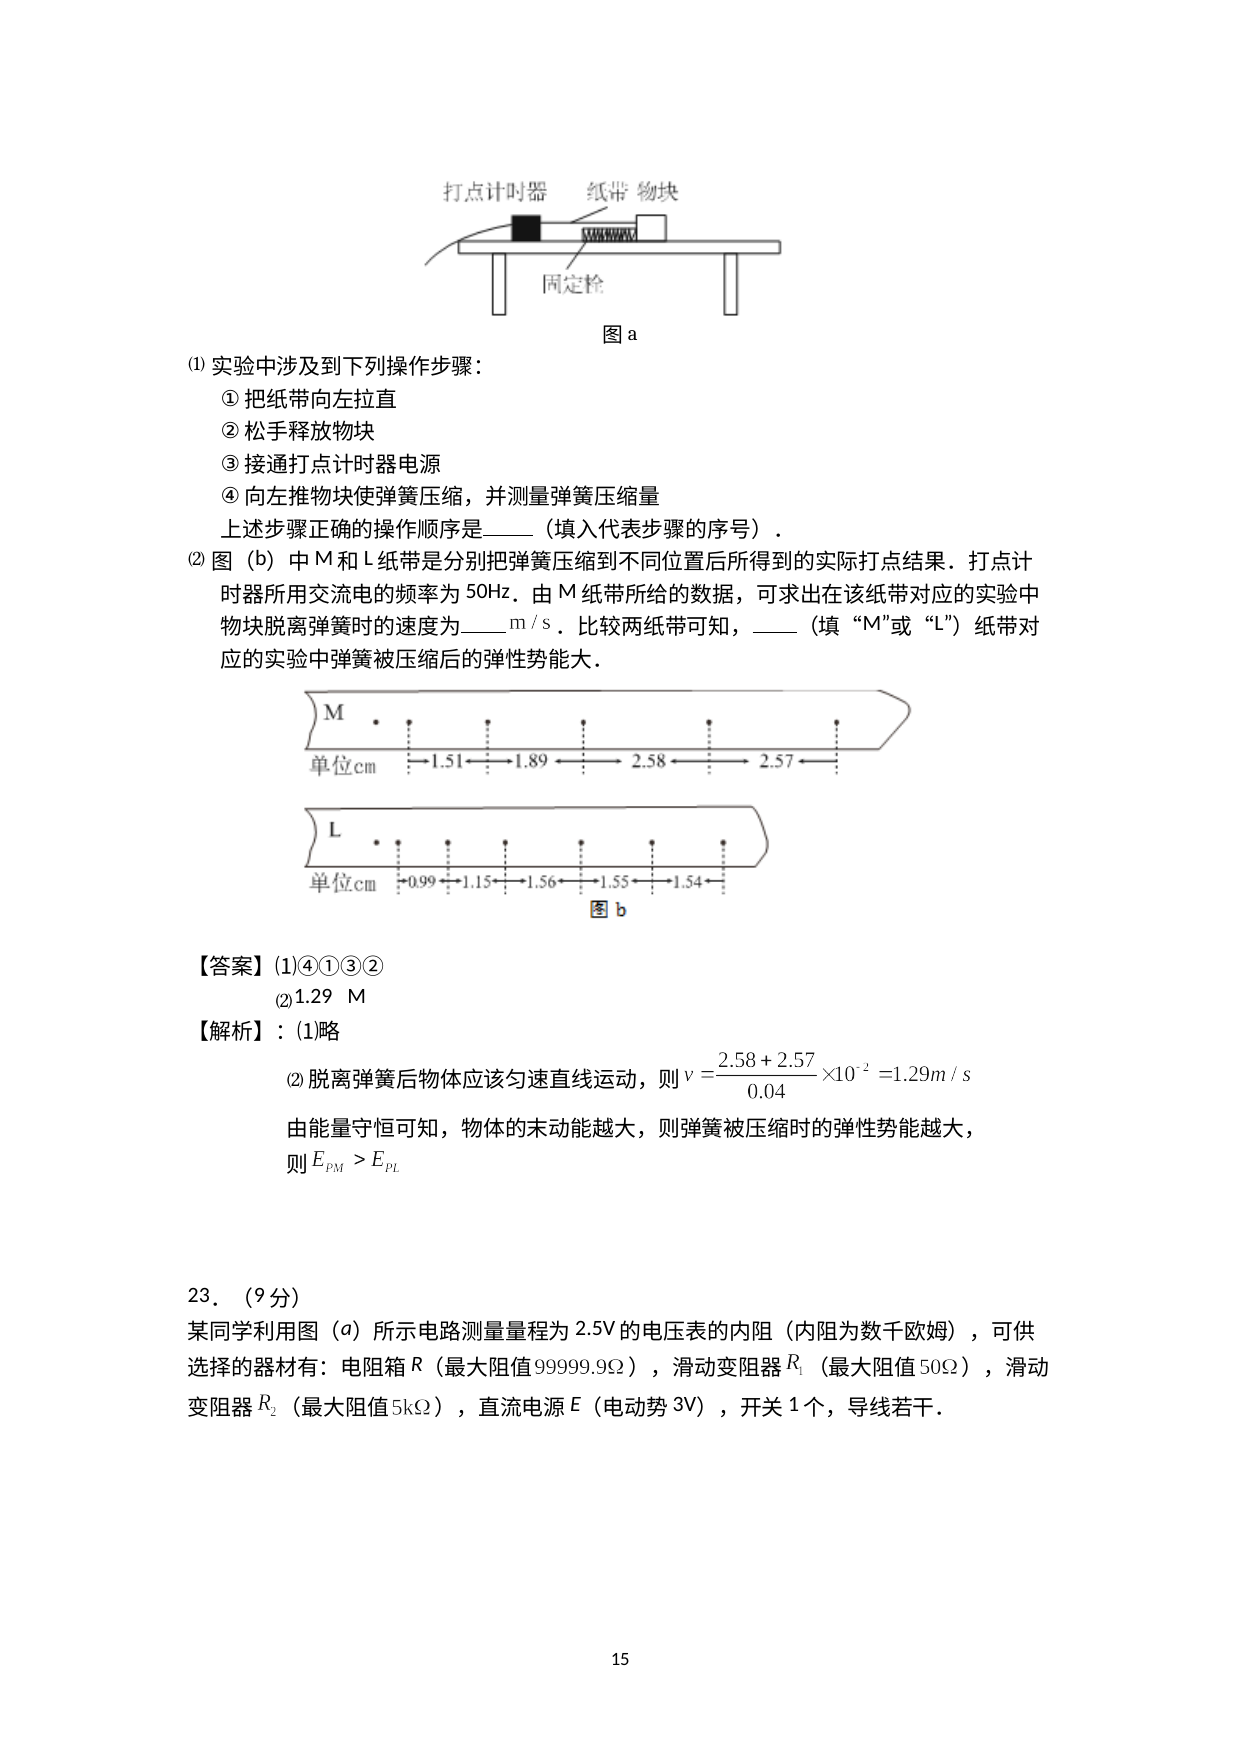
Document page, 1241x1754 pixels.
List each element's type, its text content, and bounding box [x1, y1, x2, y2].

text 上述步骤正确的操作顺序是 （填入代表步骤的序号）． [187, 511, 1053, 543]
text 23．（9分） [187, 1280, 1053, 1313]
picture [253, 1385, 280, 1421]
text 【解析】：⑴略 [187, 1013, 1053, 1046]
text ③接通打点计时器电源 [220, 446, 1053, 478]
picture [916, 1353, 962, 1380]
picture [505, 608, 556, 635]
picture [388, 1393, 435, 1421]
text ④向左推物块使弹簧压缩，并测量弹簧压缩量 [220, 478, 1053, 511]
picture [307, 1142, 405, 1177]
picture [531, 1353, 629, 1380]
picture [264, 673, 977, 926]
text ②松手释放物块 [220, 413, 1053, 446]
text ①把纸带向左拉直 [220, 381, 1053, 413]
text ⑴ 实验中涉及到下列操作步骤： [187, 348, 1053, 381]
text ⑵ 图（b）中M和L纸带是分别把弹簧压缩到不同位置后所得到的实际打点结果．打点计时器所用交流电的频率为50Hz．由M纸带所给的数据，可求出在该纸带对应的实验中物块脱离弹簧时的速度为 ．比较两纸带可知， （填“M”或“L”）纸带对应的实验中弹簧被压缩后的弹性势能大．【来源：21·世纪·教育·网】 [187, 543, 1053, 674]
text 某同学利用图（a）所示电路测量量程为2.5V的电压表的内阻（内阻为数千欧姆），可供选择的器材有：电阻箱R（最大阻值），滑动变阻器（最大阻值），滑动变阻器（最大阻值），直流电源E（电动势3V），开关1个，导线若干． [187, 1313, 1053, 1426]
picture [400, 162, 841, 319]
picture [781, 1345, 807, 1380]
picture [680, 1045, 975, 1104]
text 图a [187, 318, 1053, 348]
text 【答案】⑴④①③② [187, 948, 1053, 981]
text 由能量守恒可知，物体的末动能越大，则弹簧被压缩时的弹性势能越大， [187, 1110, 1053, 1142]
text 则 [187, 1142, 1053, 1183]
text ⑵1.29 M [187, 981, 1053, 1013]
